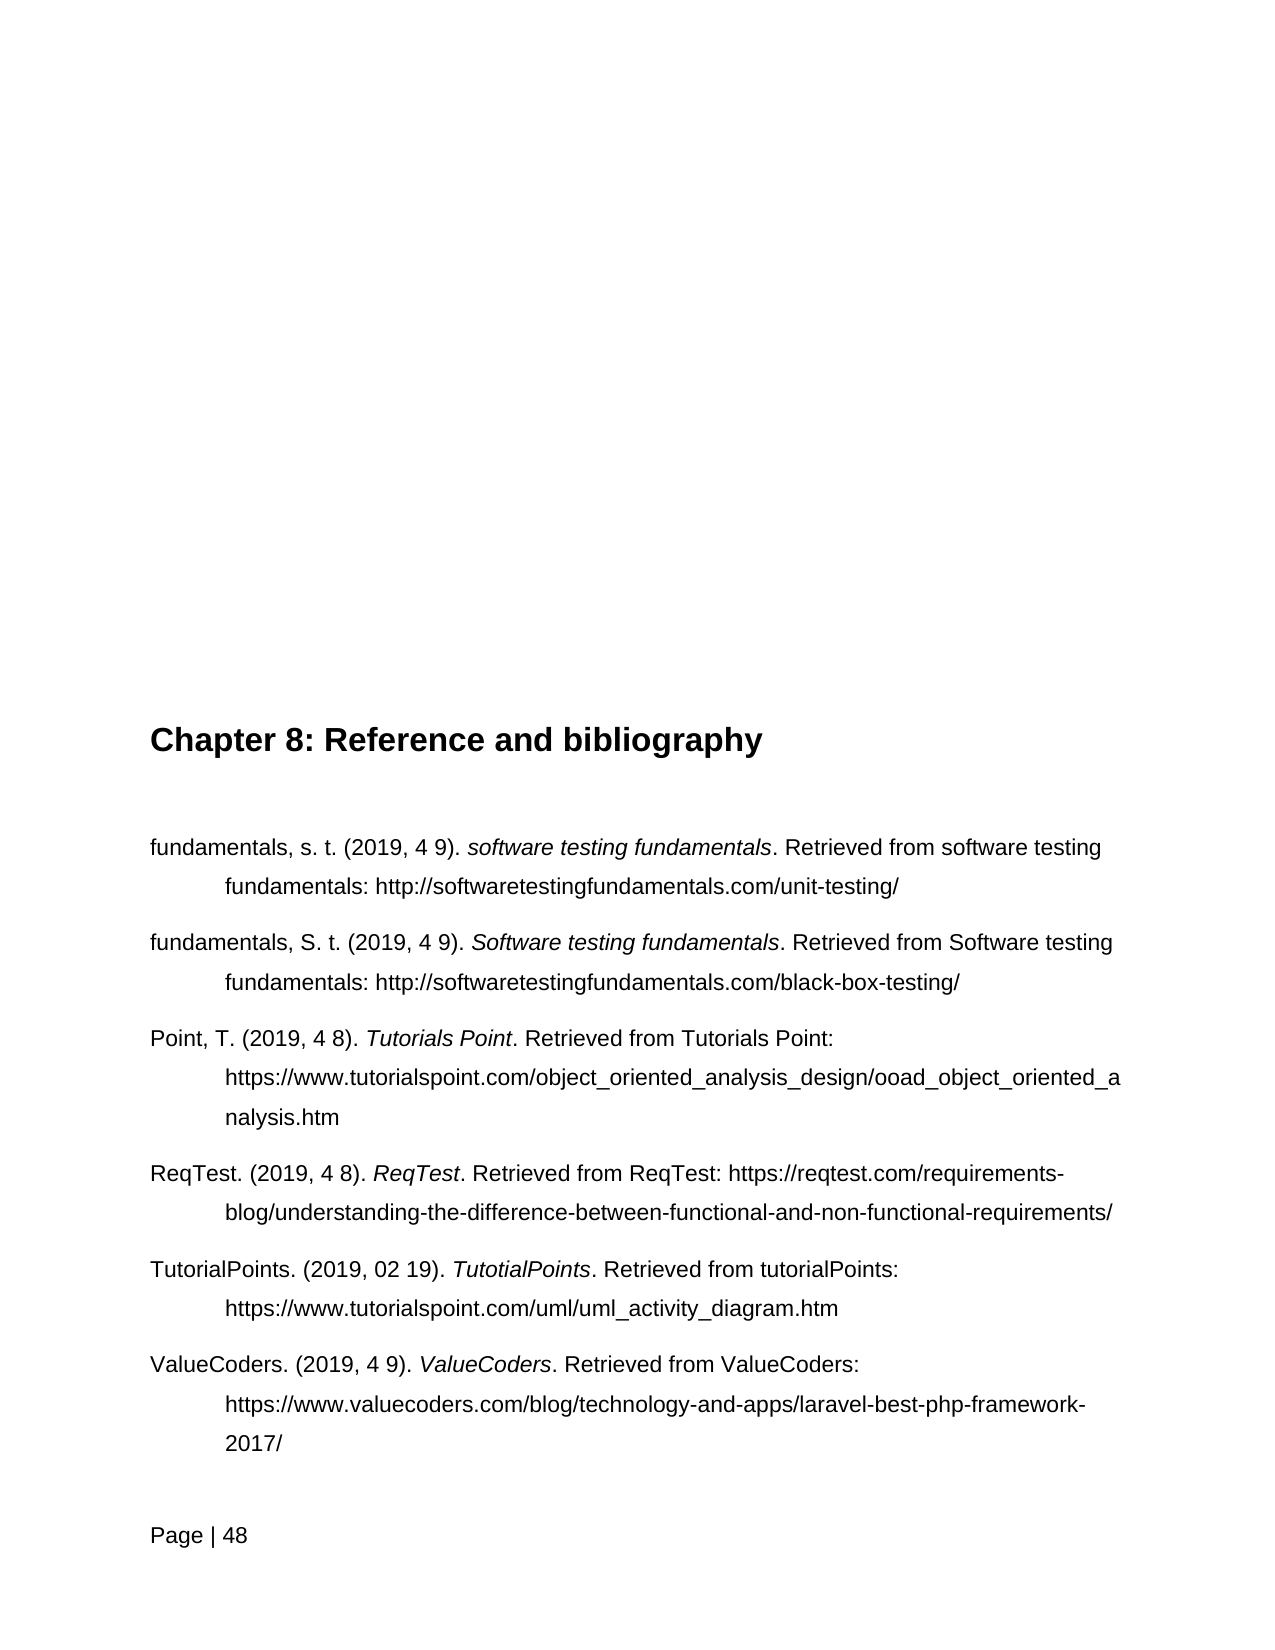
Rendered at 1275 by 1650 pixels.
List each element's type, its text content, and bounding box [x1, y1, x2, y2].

subtitle Chapter 8: Reference and bibliography [150, 720, 1125, 758]
